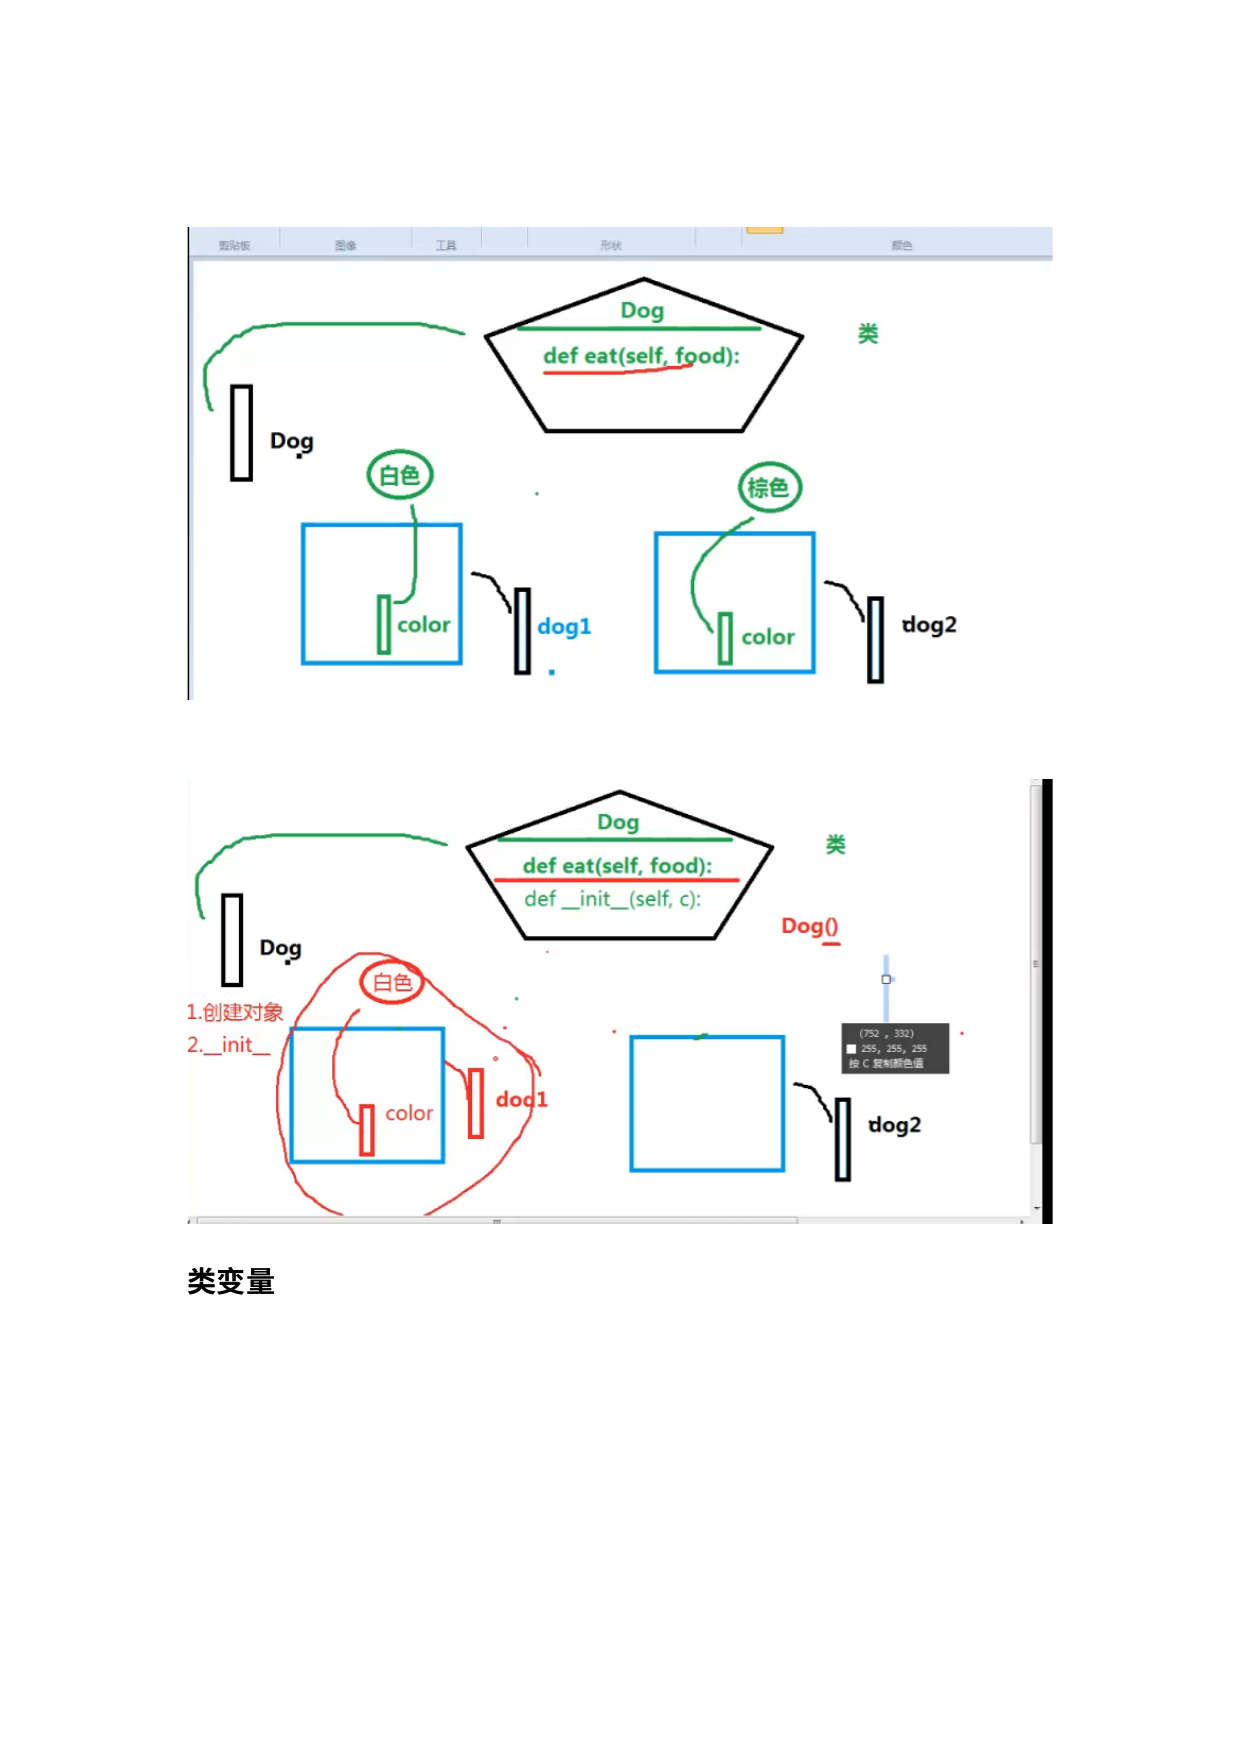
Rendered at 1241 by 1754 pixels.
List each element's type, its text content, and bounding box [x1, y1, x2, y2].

picture [187, 779, 1053, 1224]
picture [187, 227, 1053, 700]
subtitle 类变量 [187, 1247, 1053, 1312]
